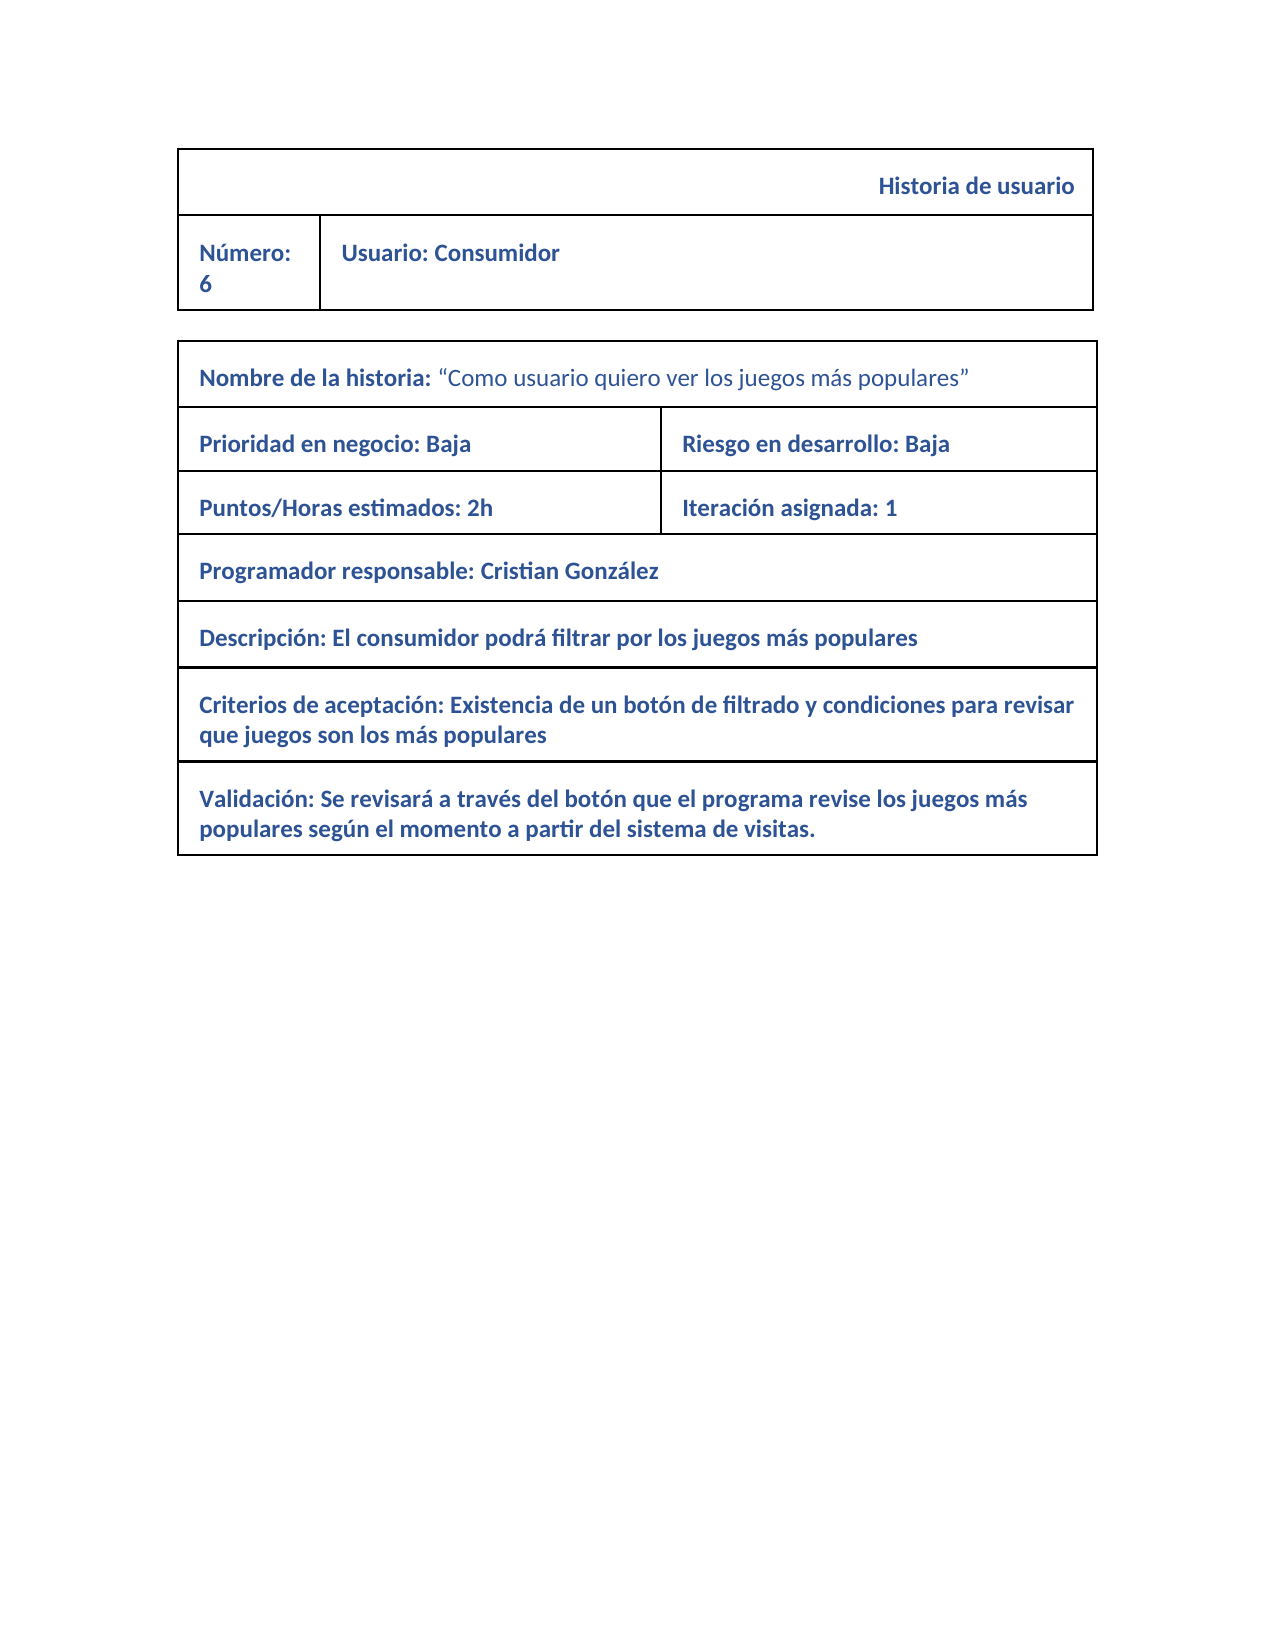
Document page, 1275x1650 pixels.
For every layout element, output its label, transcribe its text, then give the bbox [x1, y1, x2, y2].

table_cell Criterios de aceptación: Existencia de un botón de filtrado y condiciones para revisar que juegos son los más populares [179, 669, 1096, 760]
table_cell Descripción: El consumidor podrá filtrar por los juegos más populares [179, 602, 1096, 666]
table_cell Riesgo en desarrollo: Baja [662, 408, 1096, 469]
table_cell Número: 6 [179, 216, 319, 309]
table_cell Prioridad en negocio: Baja [179, 408, 660, 469]
table_cell Iteración asignada: 1 [662, 472, 1096, 533]
table_cell Programador responsable: Cristian González [179, 535, 1096, 600]
table_cell Puntos/Horas estimados: 2h [179, 472, 660, 533]
table_cell Validación: Se revisará a través del botón que el programa revise los juegos más populares según el momento a partir del sistema de visitas. [179, 763, 1096, 854]
table_header Nombre de la historia: “Como usuario quiero ver los juegos más populares” [179, 342, 1096, 406]
table_header Historia de usuario [179, 150, 1092, 214]
table_cell Usuario: Consumidor [321, 216, 1092, 309]
